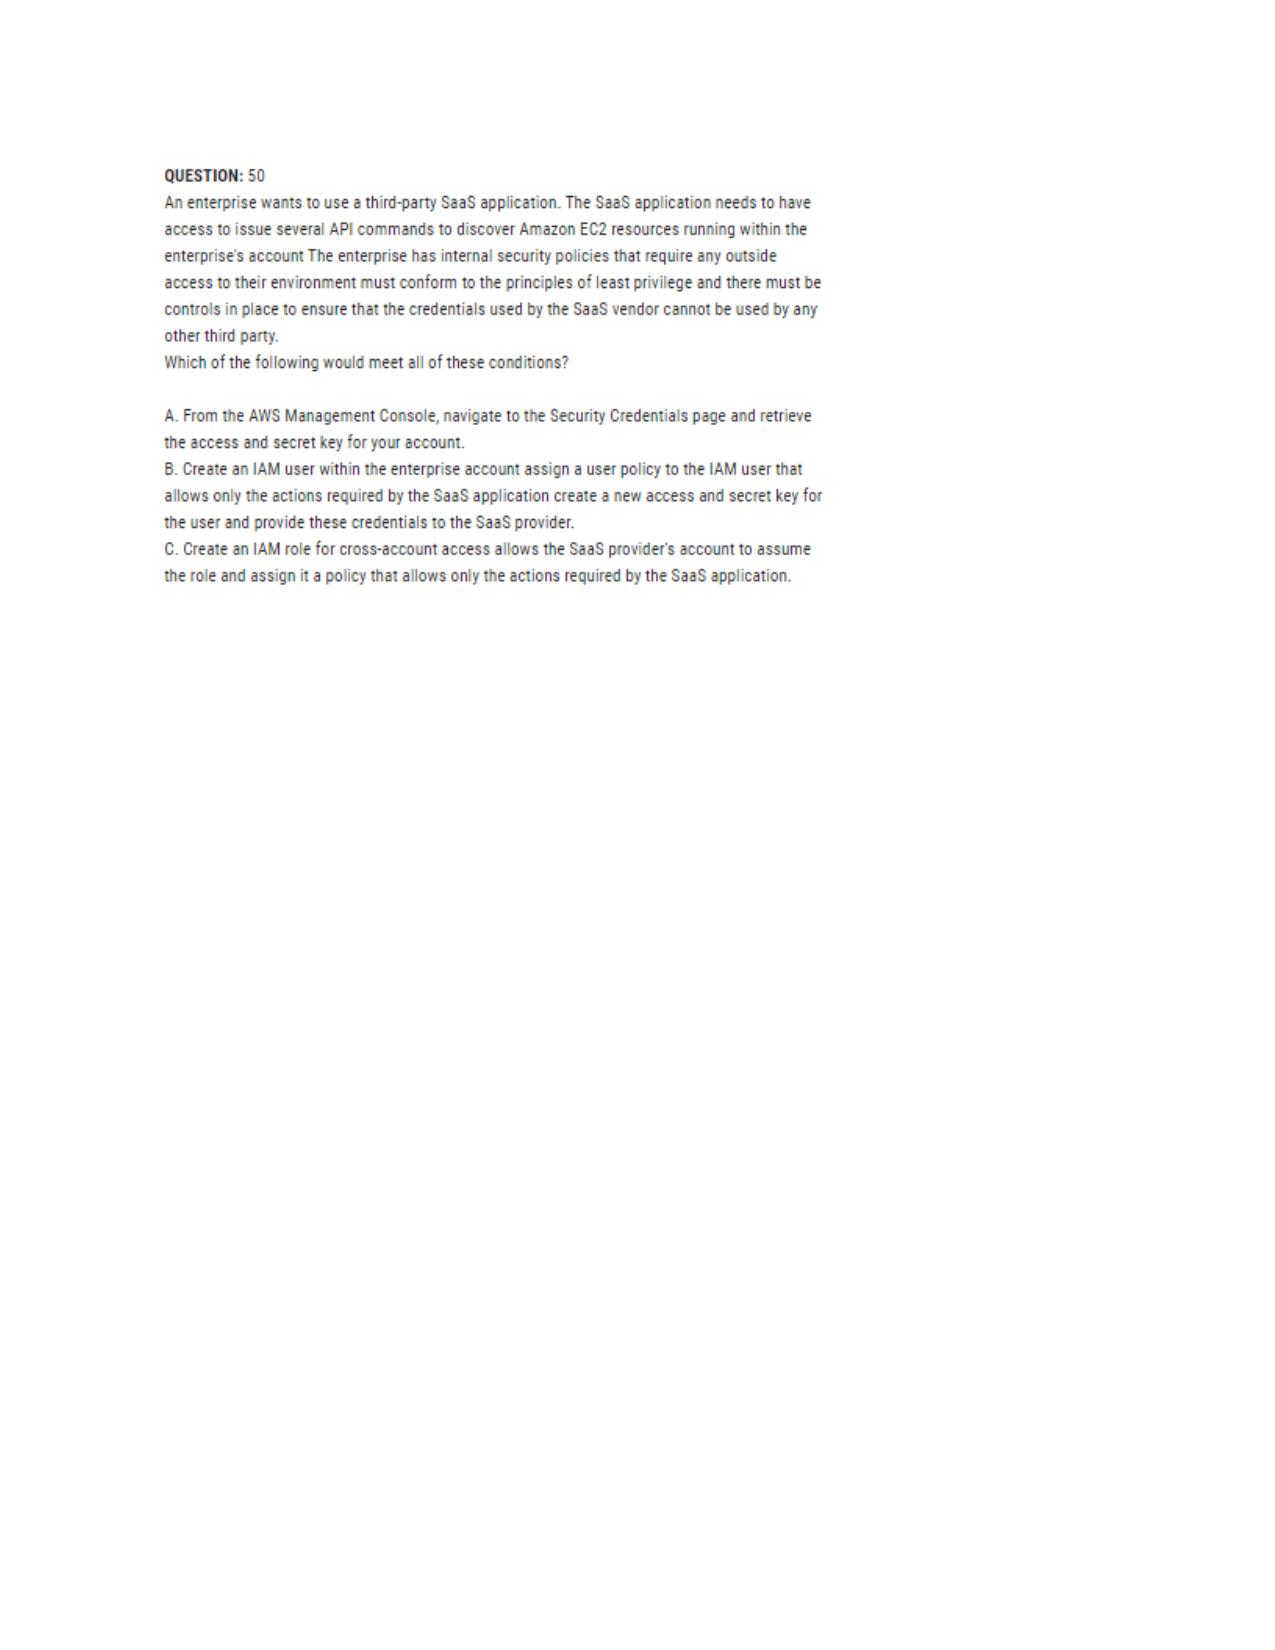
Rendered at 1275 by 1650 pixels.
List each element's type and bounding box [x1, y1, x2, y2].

picture [150, 150, 966, 610]
